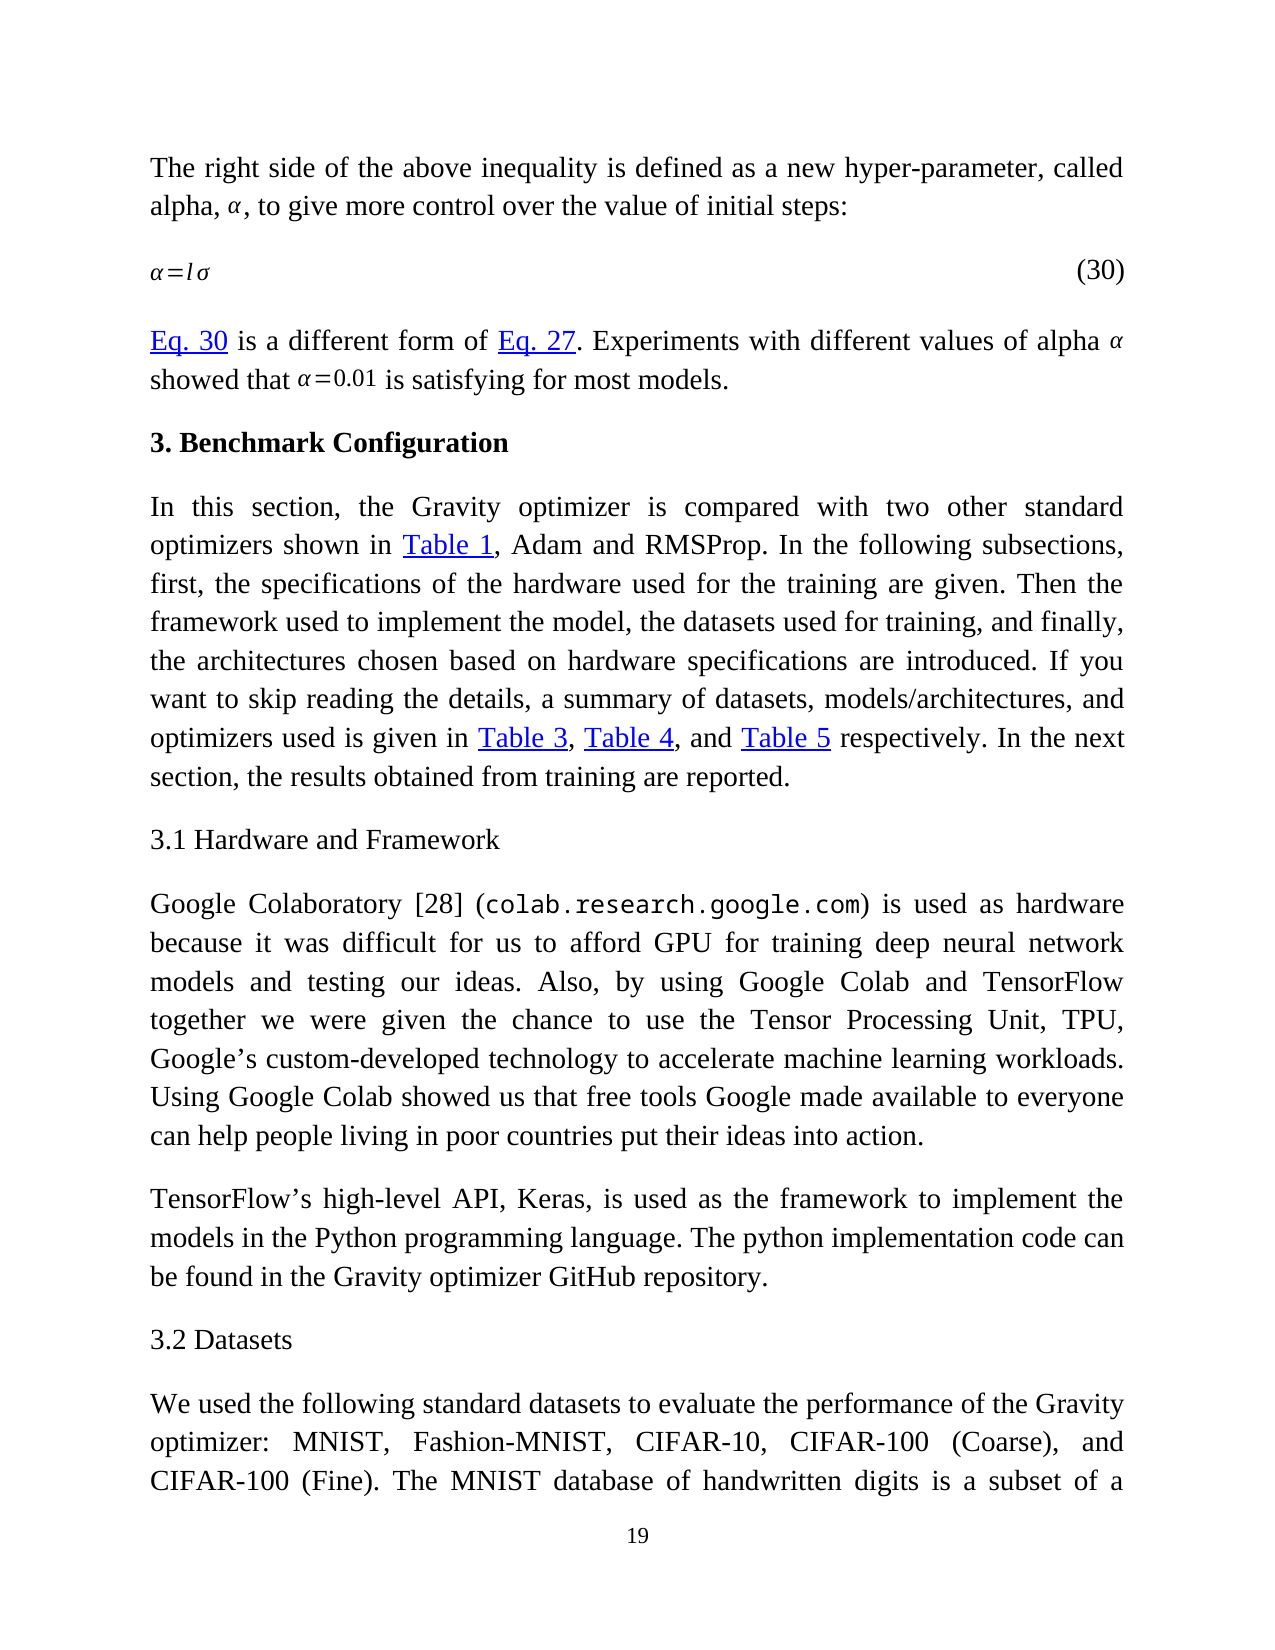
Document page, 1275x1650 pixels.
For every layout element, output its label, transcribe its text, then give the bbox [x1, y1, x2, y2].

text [150, 1386, 1125, 1496]
text Eq. 30 is a different form of Eq. 27. Experiments with different values of alpha showed that is satisfying for most models. [150, 323, 1125, 395]
text In this section, the Gravity optimizer is compared with two other standard optimizers shown in Table 1, Adam and RMSProp. In the following subsections, first, the specifications of the hardware used for the training are given. Then the framework used to implement the model, the datasets used for training, and finally, the architectures chosen based on hardware specifications are introduced. If you want to skip reading the details, a summary of datasets, models/architectures, and optimizers used is given in Table 3, Table 4, and Table 5 respectively. In the next section, the results obtained from training are reported. [150, 489, 1125, 792]
subtitle 3.1 Hardware and Framework [150, 822, 1125, 856]
subtitle 3. Benchmark Configuration [150, 425, 1125, 459]
subtitle 3.2 Datasets [150, 1322, 1125, 1356]
text (30) [150, 252, 1125, 293]
text The right side of the above inequality is defined as a new hyper-parameter, called alpha, , to give more control over the value of initial steps: [150, 150, 1125, 222]
text Google Colaboratory [28] (colab.research.google.com) is used as hardware because it was difficult for us to afford GPU for training deep neural network models and testing our ideas. Also, by using Google Colab and TensorFlow together we were given the chance to use the Tensor Processing Unit, TPU, Google’s custom-developed technology to accelerate machine learning workloads. Using Google Colab showed us that free tools Google made available to everyone can help people living in poor countries put their ideas into action. [150, 886, 1125, 1152]
text TensorFlow’s high-level API, Keras, is used as the framework to implement the models in the Python programming language. The python implementation code can be found in the Gravity optimizer GitHub repository. [150, 1182, 1125, 1292]
